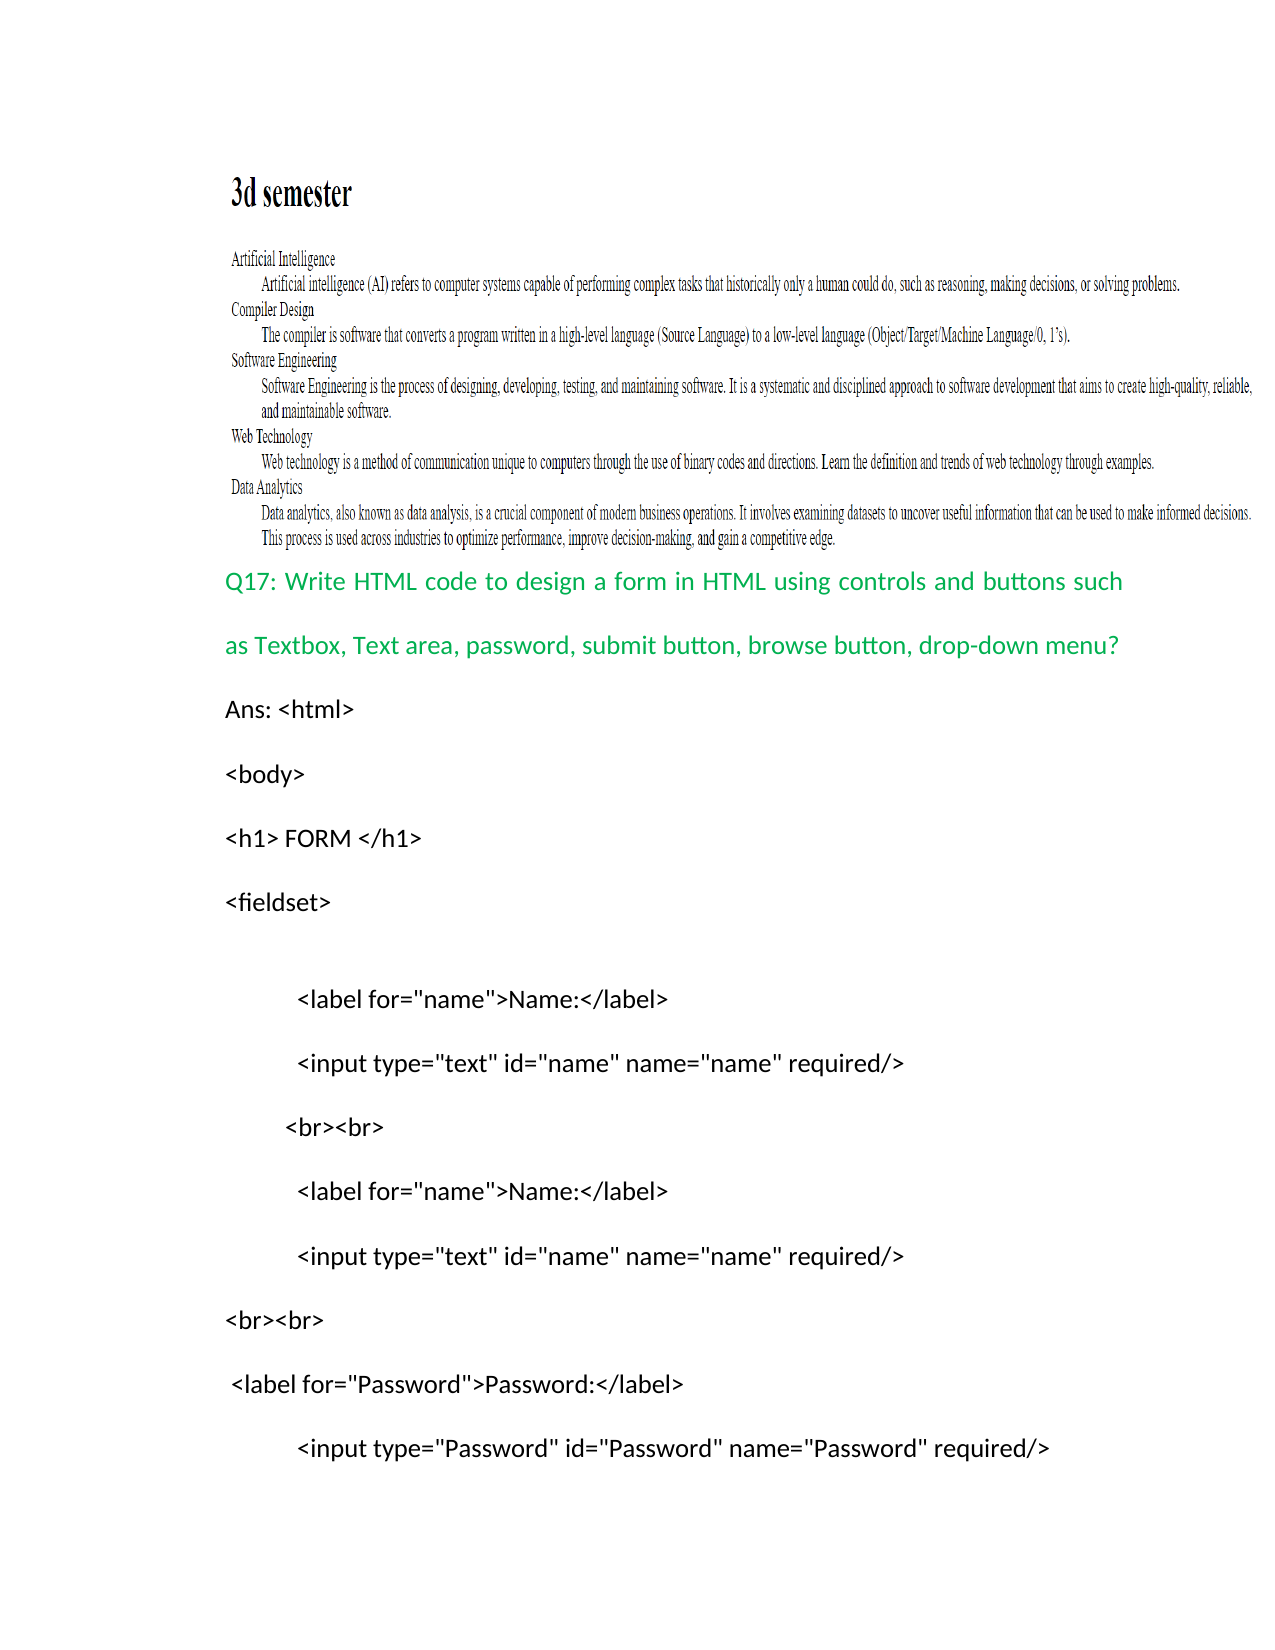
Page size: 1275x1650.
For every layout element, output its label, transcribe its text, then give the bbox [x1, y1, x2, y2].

list <br><br> [225, 1111, 1125, 1167]
list <input type="Password" id="Password" name="Password" required/> [225, 1432, 1125, 1488]
list <label for="name">Name:</label> [225, 982, 1125, 1038]
list <label for="Password">Password:</label> [225, 1368, 1125, 1424]
list Ans: <html> [225, 693, 1125, 749]
picture [225, 150, 1259, 561]
list <h1> FORM </h1> [225, 821, 1125, 877]
list <input type="text" id="name" name="name" required/> [225, 1239, 1125, 1295]
list <label for="name">Name:</label> [225, 1175, 1125, 1231]
list Q17: Write HTML code to design a form in HTML using controls and buttons such as Textbox, Text area, password, submit button, browse button, drop-down menu? [225, 564, 1125, 684]
list <br><br> [225, 1303, 1125, 1359]
list <body> [225, 757, 1125, 813]
list <fieldset> [225, 886, 1125, 942]
list <input type="text" id="name" name="name" required/> [225, 1046, 1125, 1102]
